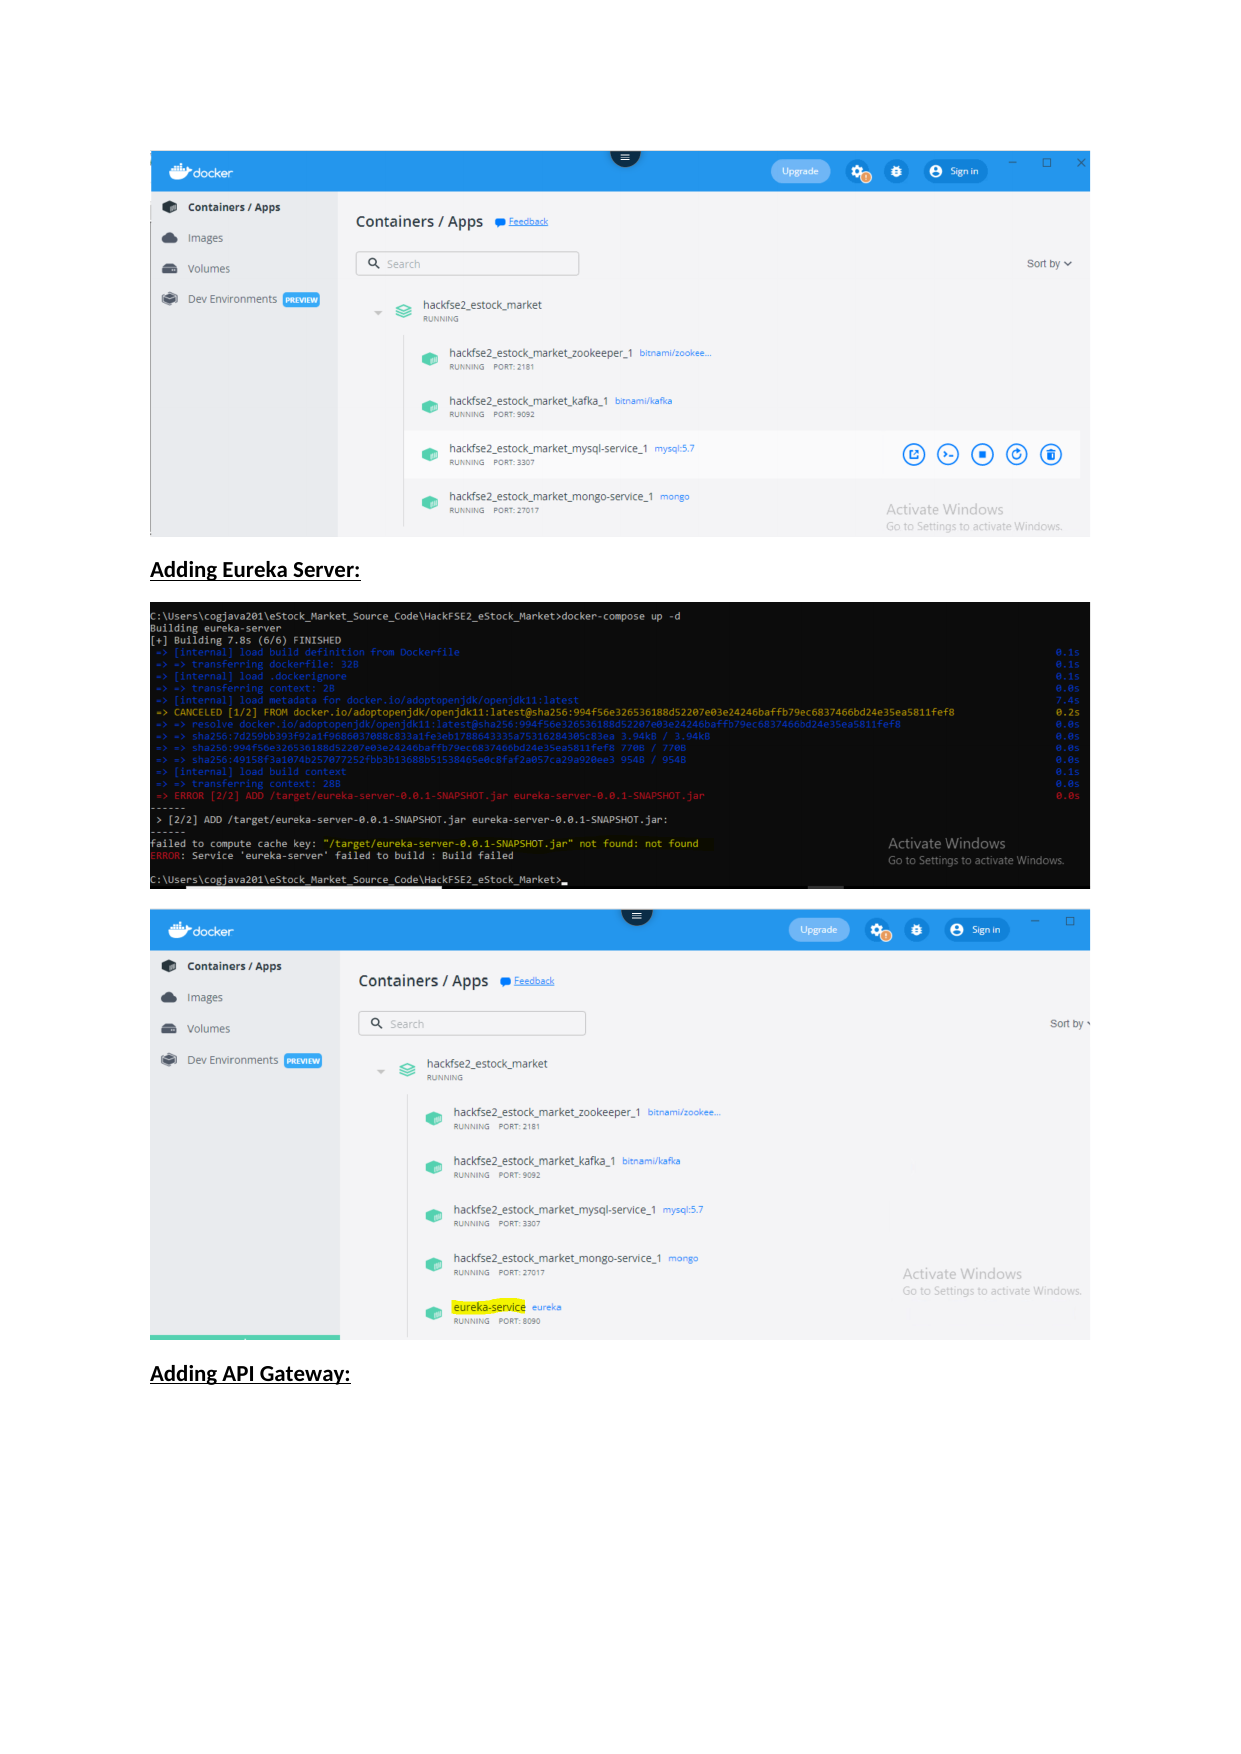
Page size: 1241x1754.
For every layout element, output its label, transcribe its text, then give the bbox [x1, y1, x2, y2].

text Adding API Gateway: [150, 1359, 1090, 1387]
picture [150, 602, 1091, 889]
text Adding Eureka Server: [150, 556, 1090, 583]
picture [150, 150, 1091, 537]
picture [150, 907, 1091, 1340]
